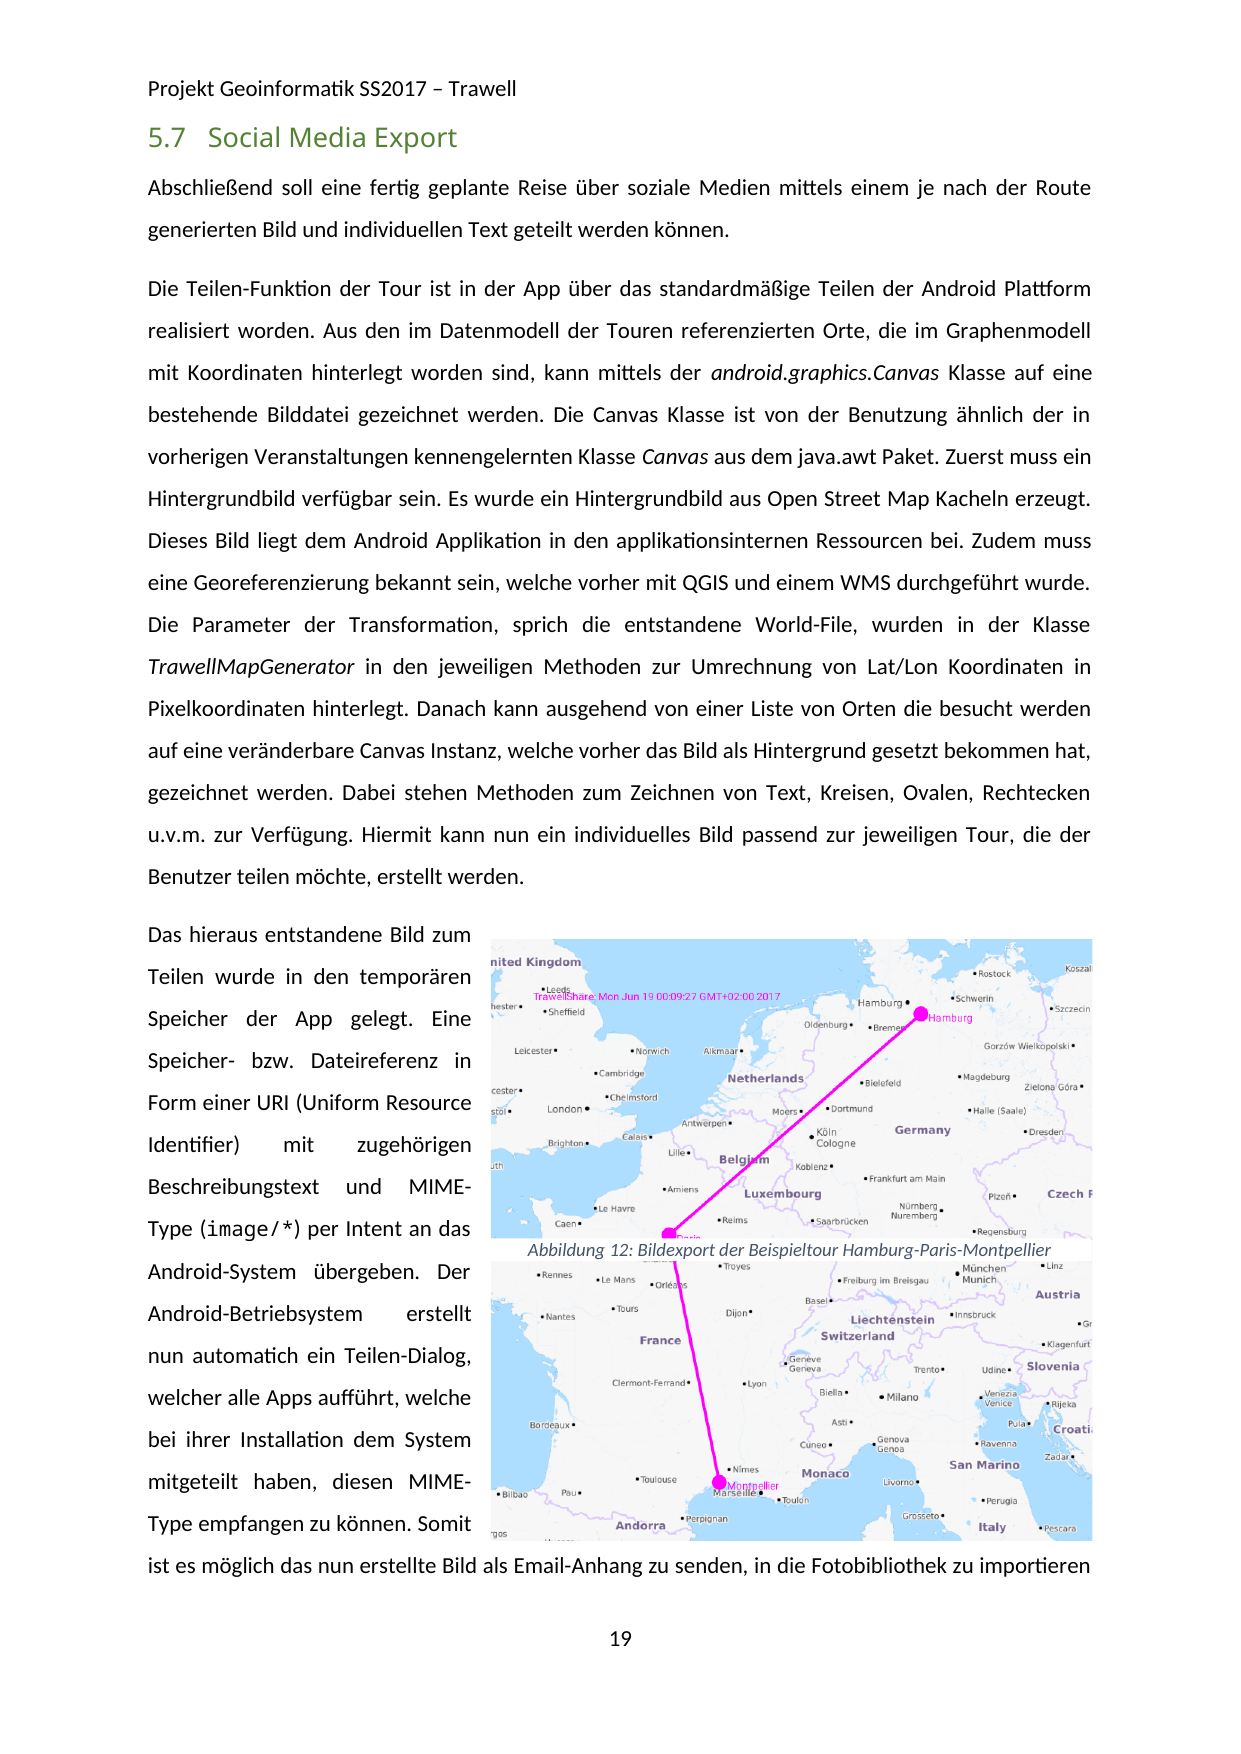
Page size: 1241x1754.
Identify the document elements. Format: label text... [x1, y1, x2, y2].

subtitle Social Media Export [148, 118, 1093, 155]
text Die Teilen-Funktion der Tour ist in der App über das standardmäßige Teilen der Android Plattform realisiert worden. Aus den im Datenmodell der Touren referenzierten Orte, die im Graphenmodell mit Koordinaten hinterlegt worden sind, kann mittels der android.graphics.Canvas Klasse auf eine bestehende Bilddatei gezeichnet werden. Die Canvas Klasse ist von der Benutzung ähnlich der in vorherigen Veranstaltungen kennengelernten Klasse Canvas aus dem java.awt Paket. Zuerst muss ein Hintergrundbild verfügbar sein. Es wurde ein Hintergrundbild aus Open Street Map Kacheln erzeugt. Dieses Bild liegt dem Android Applikation in den applikationsinternen Ressourcen bei. Zudem muss eine Georeferenzierung bekannt sein, welche vorher mit QGIS und einem WMS durchgeführt wurde. Die Parameter der Transformation, sprich die entstandene World-File, wurden in der Klasse TrawellMapGenerator in den jeweiligen Methoden zur Umrechnung von Lat/Lon Koordinaten in Pixelkoordinaten hinterlegt. Danach kann ausgehend von einer Liste von Orten die besucht werden auf eine veränderbare Canvas Instanz, welche vorher das Bild als Hintergrund gesetzt bekommen hat, gezeichnet werden. Dabei stehen Methoden zum Zeichnen von Text, Kreisen, Ovalen, Rechtecken u.v.m. zur Verfügung. Hiermit kann nun ein individuelles Bild passend zur jeweiligen Tour, die der Benutzer teilen möchte, erstellt werden. [148, 274, 1093, 890]
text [148, 920, 1093, 1579]
text Abschließend soll eine fertig geplante Reise über soziale Medien mittels einem je nach der Route generierten Bild und individuellen Text geteilt werden können. [148, 173, 1093, 243]
picture [490, 939, 1093, 1541]
